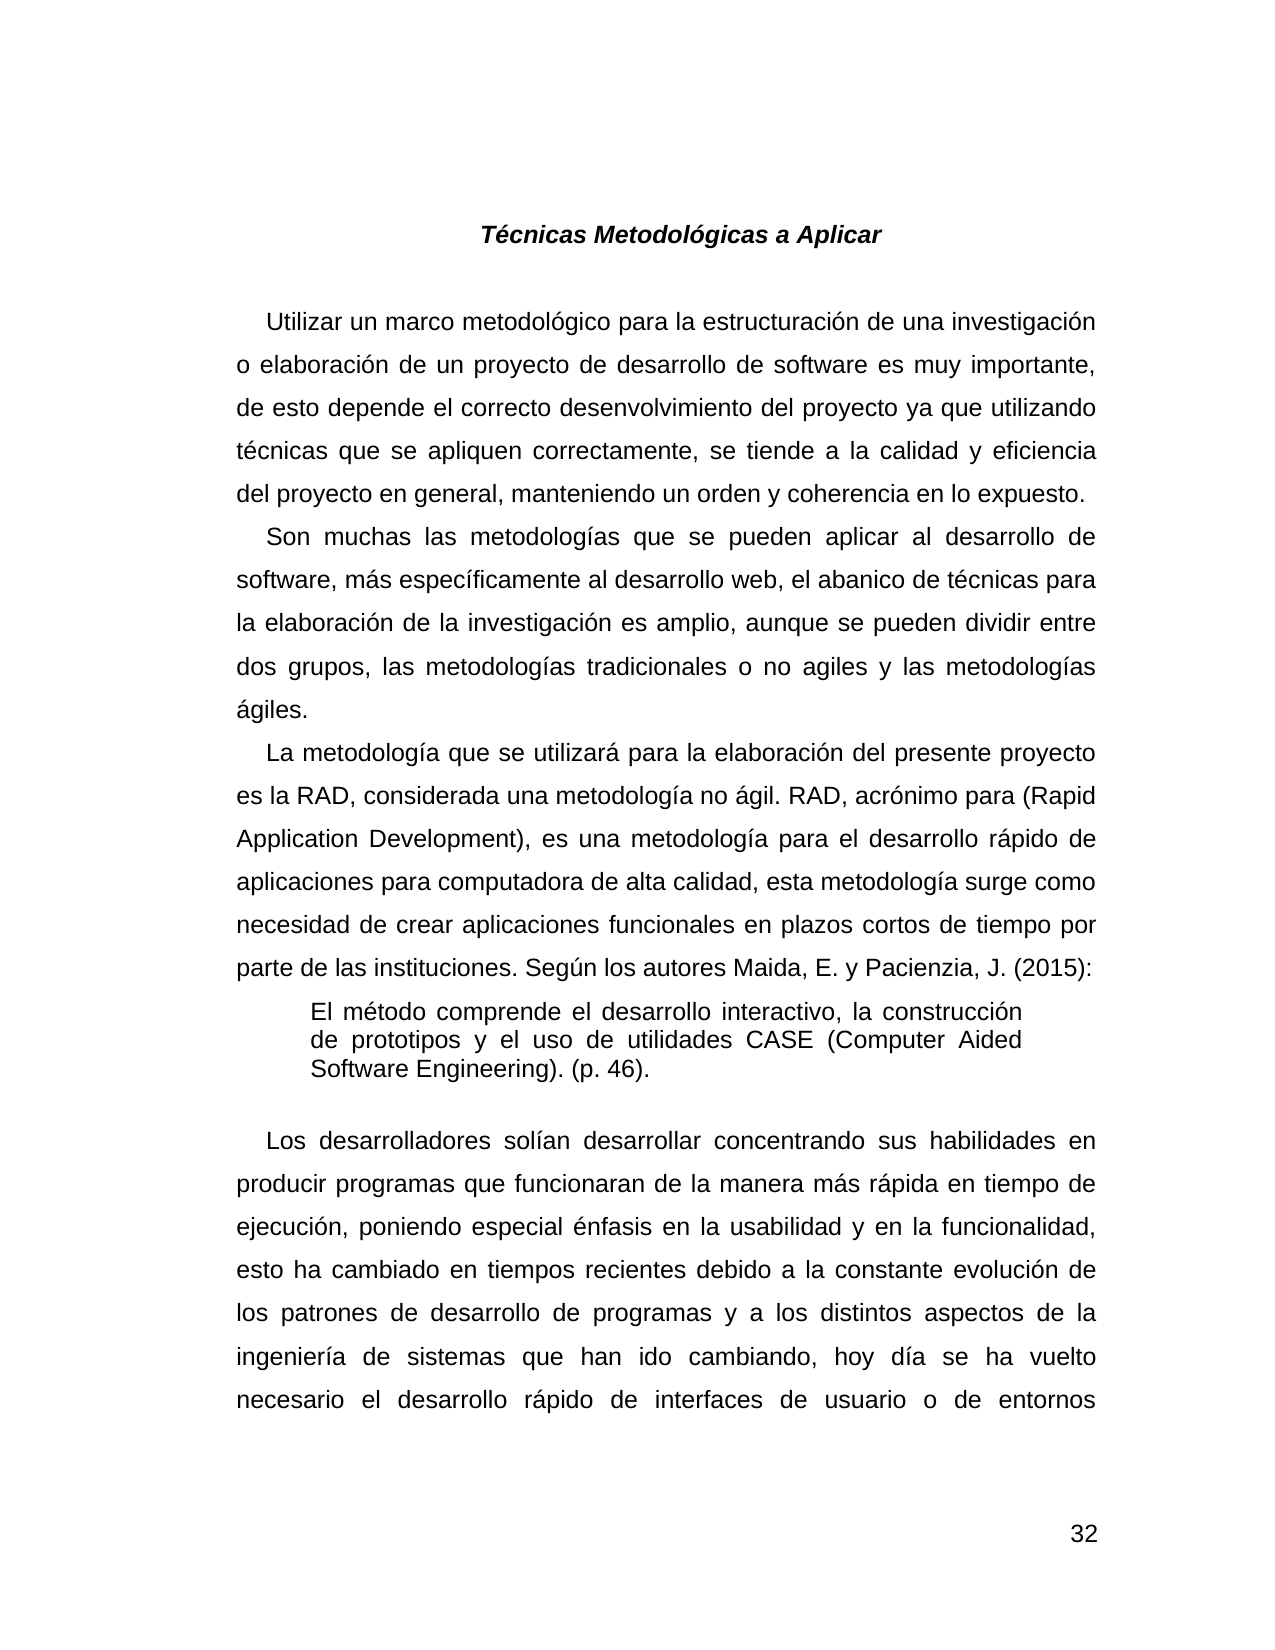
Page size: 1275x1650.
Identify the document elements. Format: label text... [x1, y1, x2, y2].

subtitle El método comprende el desarrollo interactivo, la construcción de prototipos y el uso de utilidades CASE (Computer Aided Software Engineering). (p. 46). [310, 997, 1024, 1083]
text Técnicas Metodológicas a Aplicar [236, 220, 1098, 249]
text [236, 1126, 1098, 1413]
text Utilizar un marco metodológico para la estructuración de una investigación o elaboración de un proyecto de desarrollo de software es muy importante, de esto depende el correcto desenvolvimiento del proyecto ya que utilizando técnicas que se apliquen correctamente, se tiende a la calidad y eficiencia del proyecto en general, manteniendo un orden y coherencia en lo expuesto. [236, 307, 1098, 508]
text La metodología que se utilizará para la elaboración del presente proyecto es la RAD, considerada una metodología no ágil. RAD, acrónimo para (Rapid Application Development), es una metodología para el desarrollo rápido de aplicaciones para computadora de alta calidad, esta metodología surge como necesidad de crear aplicaciones funcionales en plazos cortos de tiempo por parte de las instituciones. Según los autores Maida, E. y Pacienzia, J. (2015): [236, 738, 1098, 982]
text Son muchas las metodologías que se pueden aplicar al desarrollo de software, más específicamente al desarrollo web, el abanico de técnicas para la elaboración de la investigación es amplio, aunque se pueden dividir entre dos grupos, las metodologías tradicionales o no agiles y las metodologías ágiles. [236, 522, 1098, 723]
